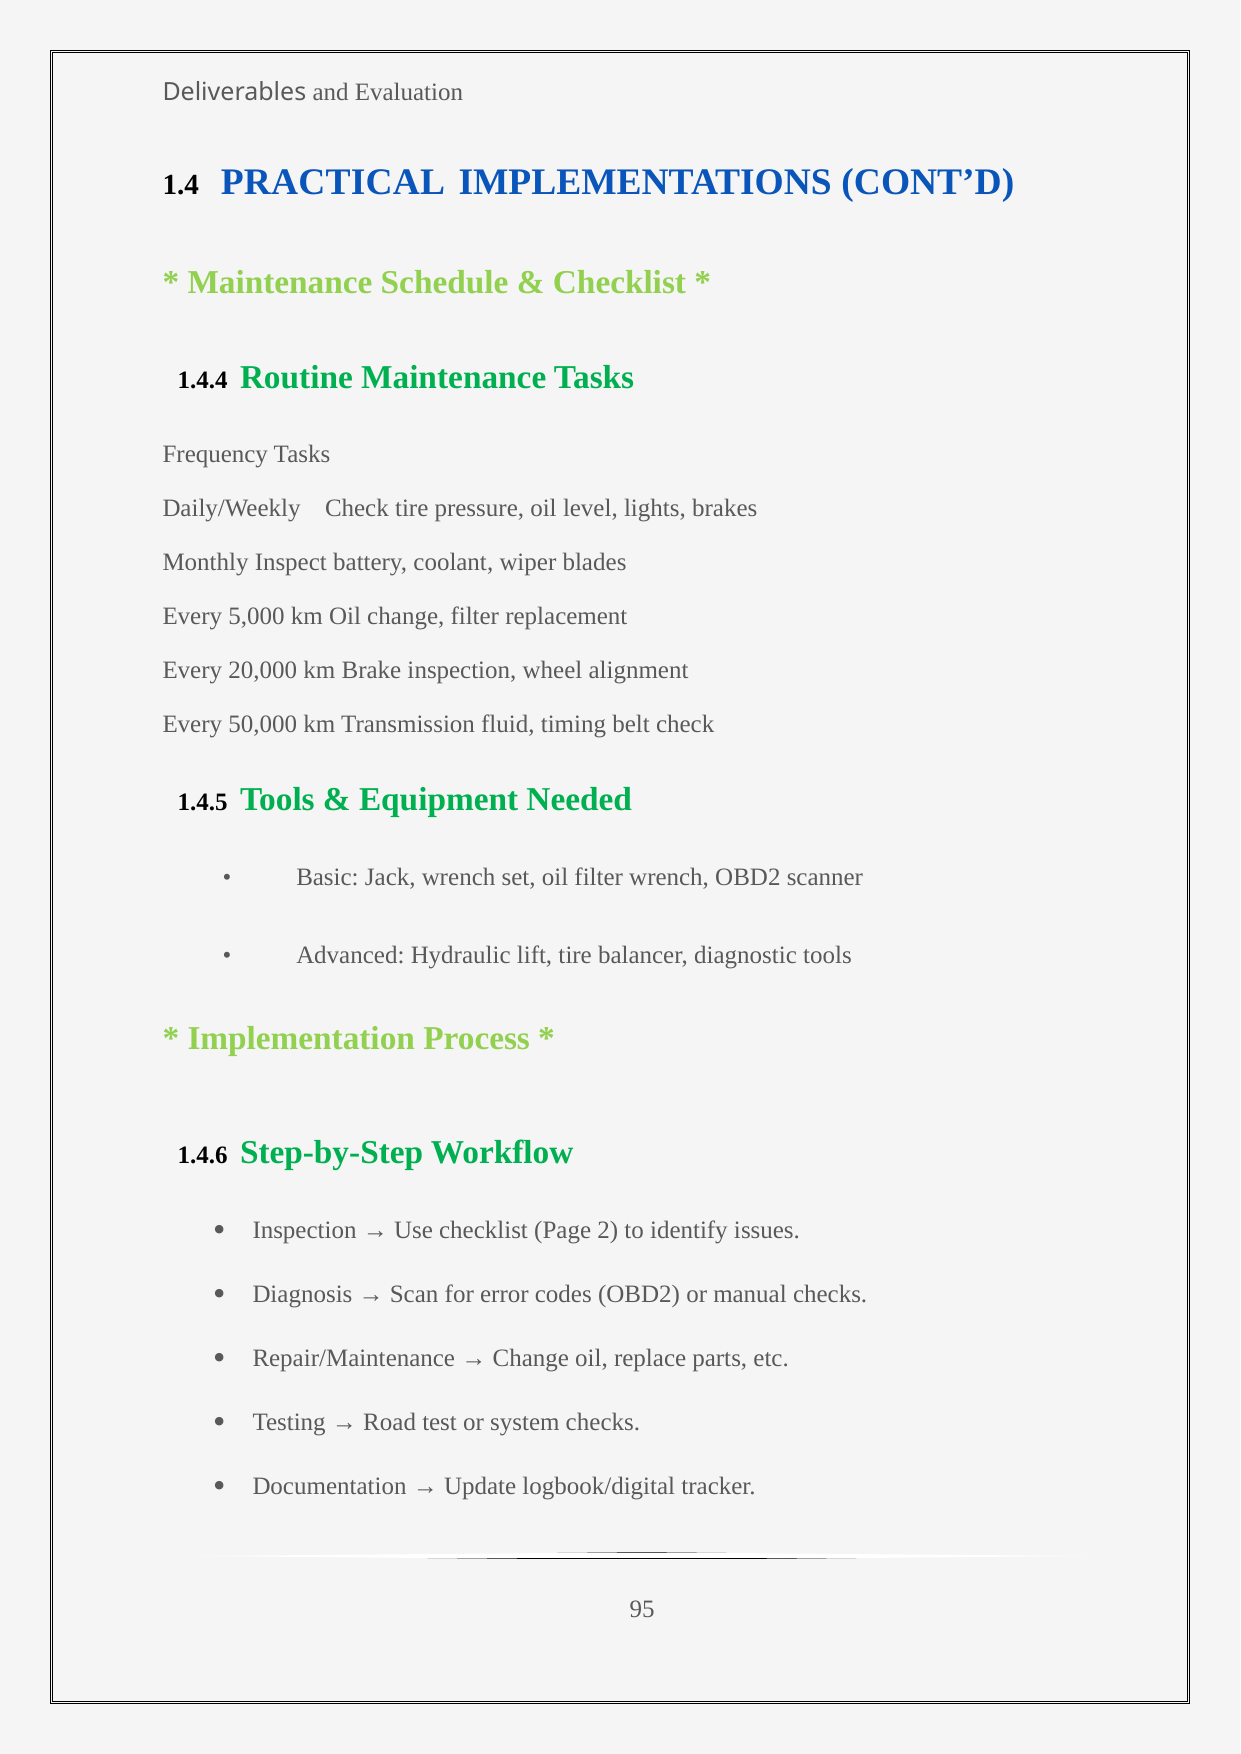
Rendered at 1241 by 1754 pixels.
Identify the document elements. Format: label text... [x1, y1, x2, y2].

list Documentation → Update logbook/digital tracker. [215, 1471, 1122, 1499]
text Monthly Inspect battery, coolant, wiper blades [162, 547, 1122, 576]
list Repair/Maintenance → Change oil, replace parts, etc. [215, 1343, 1122, 1372]
list Basic: Jack, wrench set, oil filter wrench, OBD2 scanner [222, 862, 867, 890]
text Every 50,000 km Transmission fluid, timing belt check [162, 709, 1122, 737]
subtitle Practical Implementations (cont’d) [162, 160, 1122, 203]
list Advanced: Hydraulic lift, tire balancer, diagnostic tools [222, 940, 867, 969]
text * Maintenance Schedule & Checklist * [162, 262, 1122, 300]
text Frequency Tasks [162, 439, 1122, 468]
subtitle Routine Maintenance Tasks [177, 357, 1122, 395]
text Daily/Weekly Check tire pressure, oil level, lights, brakes [162, 493, 1122, 522]
text Every 5,000 km Oil change, filter replacement [162, 601, 1122, 630]
text * Implementation Process * [162, 1018, 867, 1057]
list Inspection → Use checklist (Page 2) to identify issues. [215, 1215, 1122, 1244]
list Diagnosis → Scan for error codes (OBD2) or manual checks. [215, 1279, 1122, 1308]
text Every 20,000 km Brake inspection, wheel alignment [162, 655, 1122, 683]
list Testing → Road test or system checks. [215, 1407, 1122, 1436]
subtitle Tools & Equipment Needed [177, 779, 1122, 817]
subtitle Step-by-Step Workflow [177, 1132, 1122, 1171]
